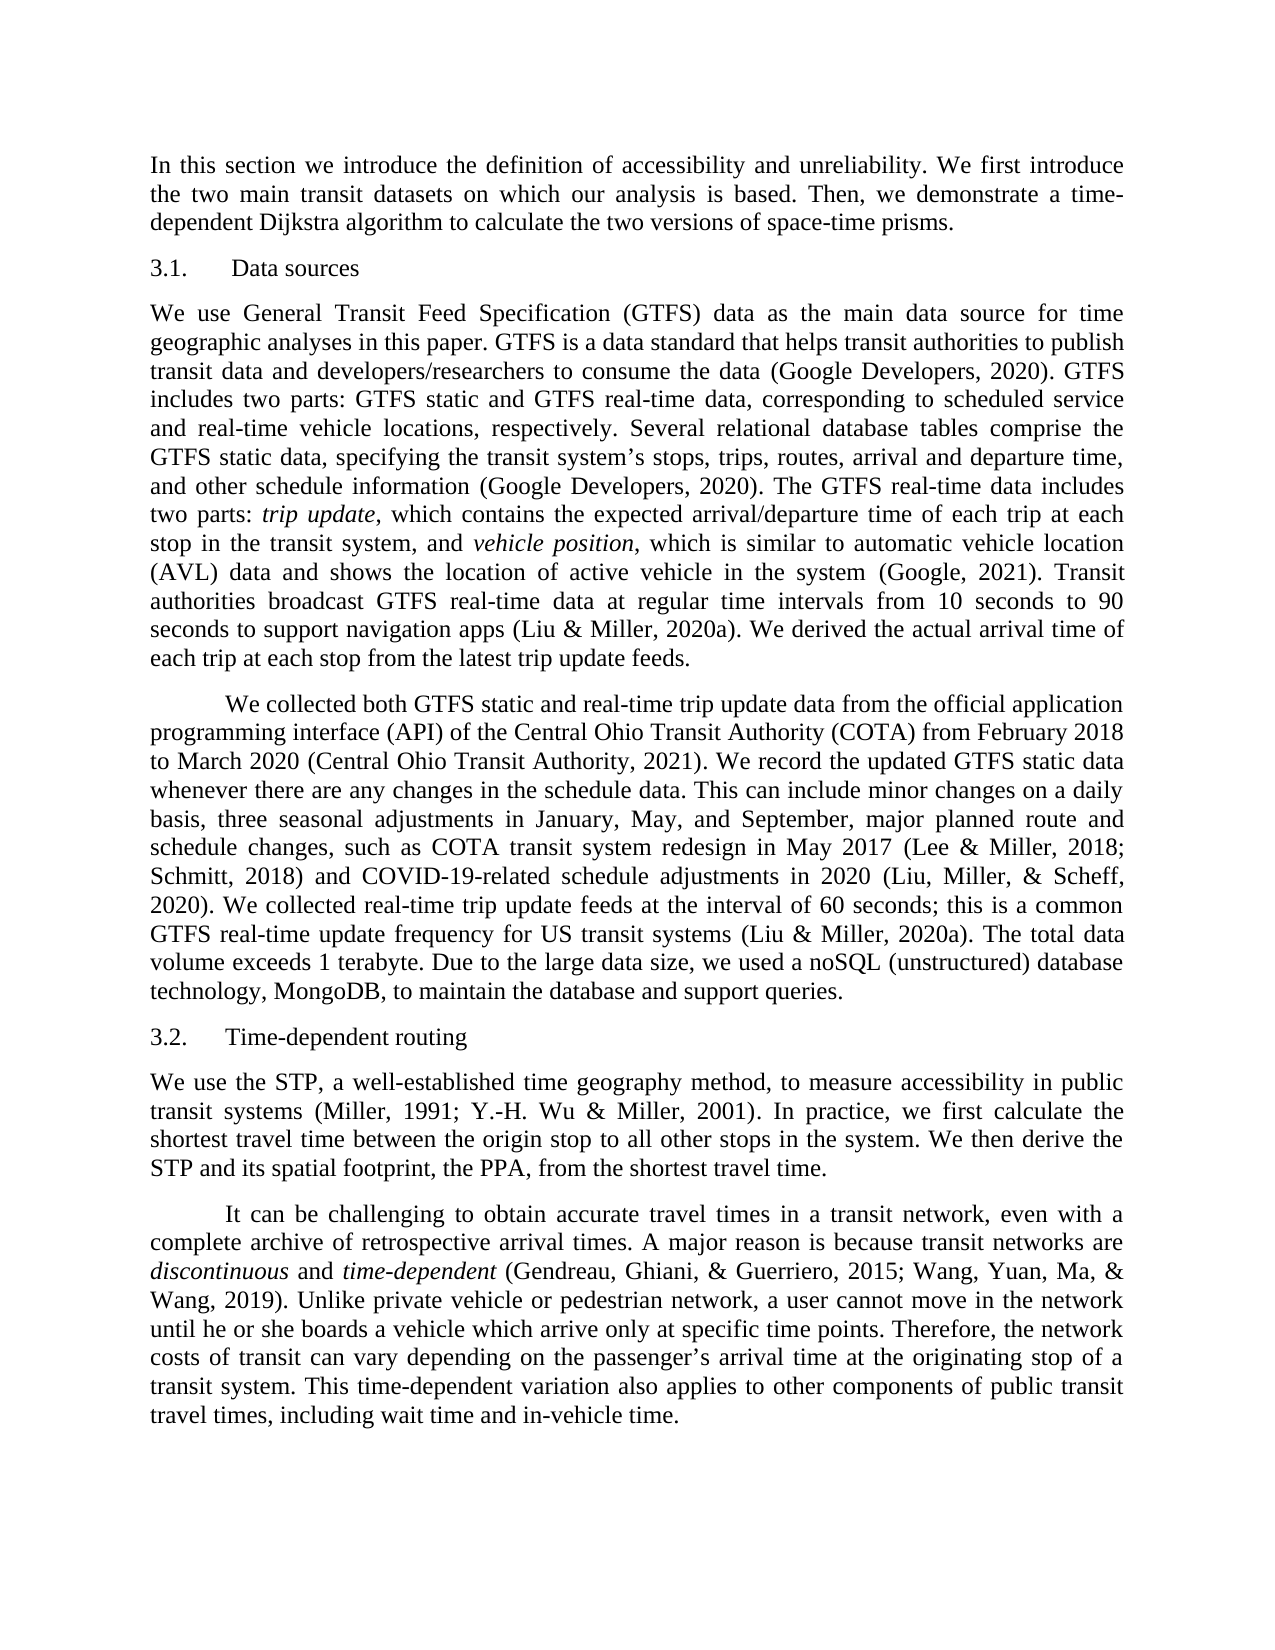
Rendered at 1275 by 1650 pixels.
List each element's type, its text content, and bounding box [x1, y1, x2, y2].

list Time-dependent routing [150, 1022, 1125, 1050]
text We use General Transit Feed Specification (GTFS) data as the main data source for time geographic analyses in this paper. GTFS is a data standard that helps transit authorities to publish transit data and developers/researchers to consume the data (Google Developers, 2020). GTFS includes two parts: GTFS static and GTFS real-time data, corresponding to scheduled service and real-time vehicle locations, respectively. Several relational database tables comprise the GTFS static data, specifying the transit system’s stops, trips, routes, arrival and departure time, and other schedule information (Google Developers, 2020). The GTFS real-time data includes two parts: trip update, which contains the expected arrival/departure time of each trip at each stop in the transit system, and vehicle position, which is similar to automatic vehicle location (AVL) data and shows the location of active vehicle in the system (Google, 2021). Transit authorities broadcast GTFS real-time data at regular time intervals from 10 seconds to 90 seconds to support navigation apps (Liu & Miller, 2020a). We derived the actual arrival time of each trip at each stop from the latest trip update feeds. [150, 298, 1125, 672]
text We use the STP, a well-established time geography method, to measure accessibility in public transit systems (Miller, 1991; Y.-H. Wu & Miller, 2001). In practice, we first calculate the shortest travel time between the origin stop to all other stops in the system. We then derive the STP and its spatial footprint, the PPA, from the shortest travel time. [150, 1067, 1125, 1182]
text In this section we introduce the definition of accessibility and unreliability. We first introduce the two main transit datasets on which our analysis is based. Then, we demonstrate a time-dependent Dijkstra algorithm to calculate the two versions of space-time prisms. [150, 150, 1125, 236]
text It can be challenging to obtain accurate travel times in a transit network, even with a complete archive of retrospective arrival times. A major reason is because transit networks are discontinuous and time-dependent (Gendreau, Ghiani, & Guerriero, 2015; Wang, Yuan, Ma, & Wang, 2019). Unlike private vehicle or pedestrian network, a user cannot move in the network until he or she boards a vehicle which arrive only at specific time points. Therefore, the network costs of transit can vary depending on the passenger’s arrival time at the originating stop of a transit system. This time-dependent variation also applies to other components of public transit travel times, including wait time and in-vehicle time. [150, 1199, 1125, 1429]
list Data sources [150, 253, 1125, 282]
text We collected both GTFS static and real-time trip update data from the official application programming interface (API) of the Central Ohio Transit Authority (COTA) from February 2018 to March 2020 (Central Ohio Transit Authority, 2021). We record the updated GTFS static data whenever there are any changes in the schedule data. This can include minor changes on a daily basis, three seasonal adjustments in January, May, and September, major planned route and schedule changes, such as COTA transit system redesign in May 2017 (Lee & Miller, 2018; Schmitt, 2018) and COVID-19-related schedule adjustments in 2020 (Liu, Miller, & Scheff, 2020). We collected real-time trip update feeds at the interval of 60 seconds; this is a common GTFS real-time update frequency for US transit systems (Liu & Miller, 2020a). The total data volume exceeds 1 terabyte. Due to the large data size, we used a noSQL (unstructured) database technology, MongoDB, to maintain the database and support queries. [150, 689, 1125, 1005]
